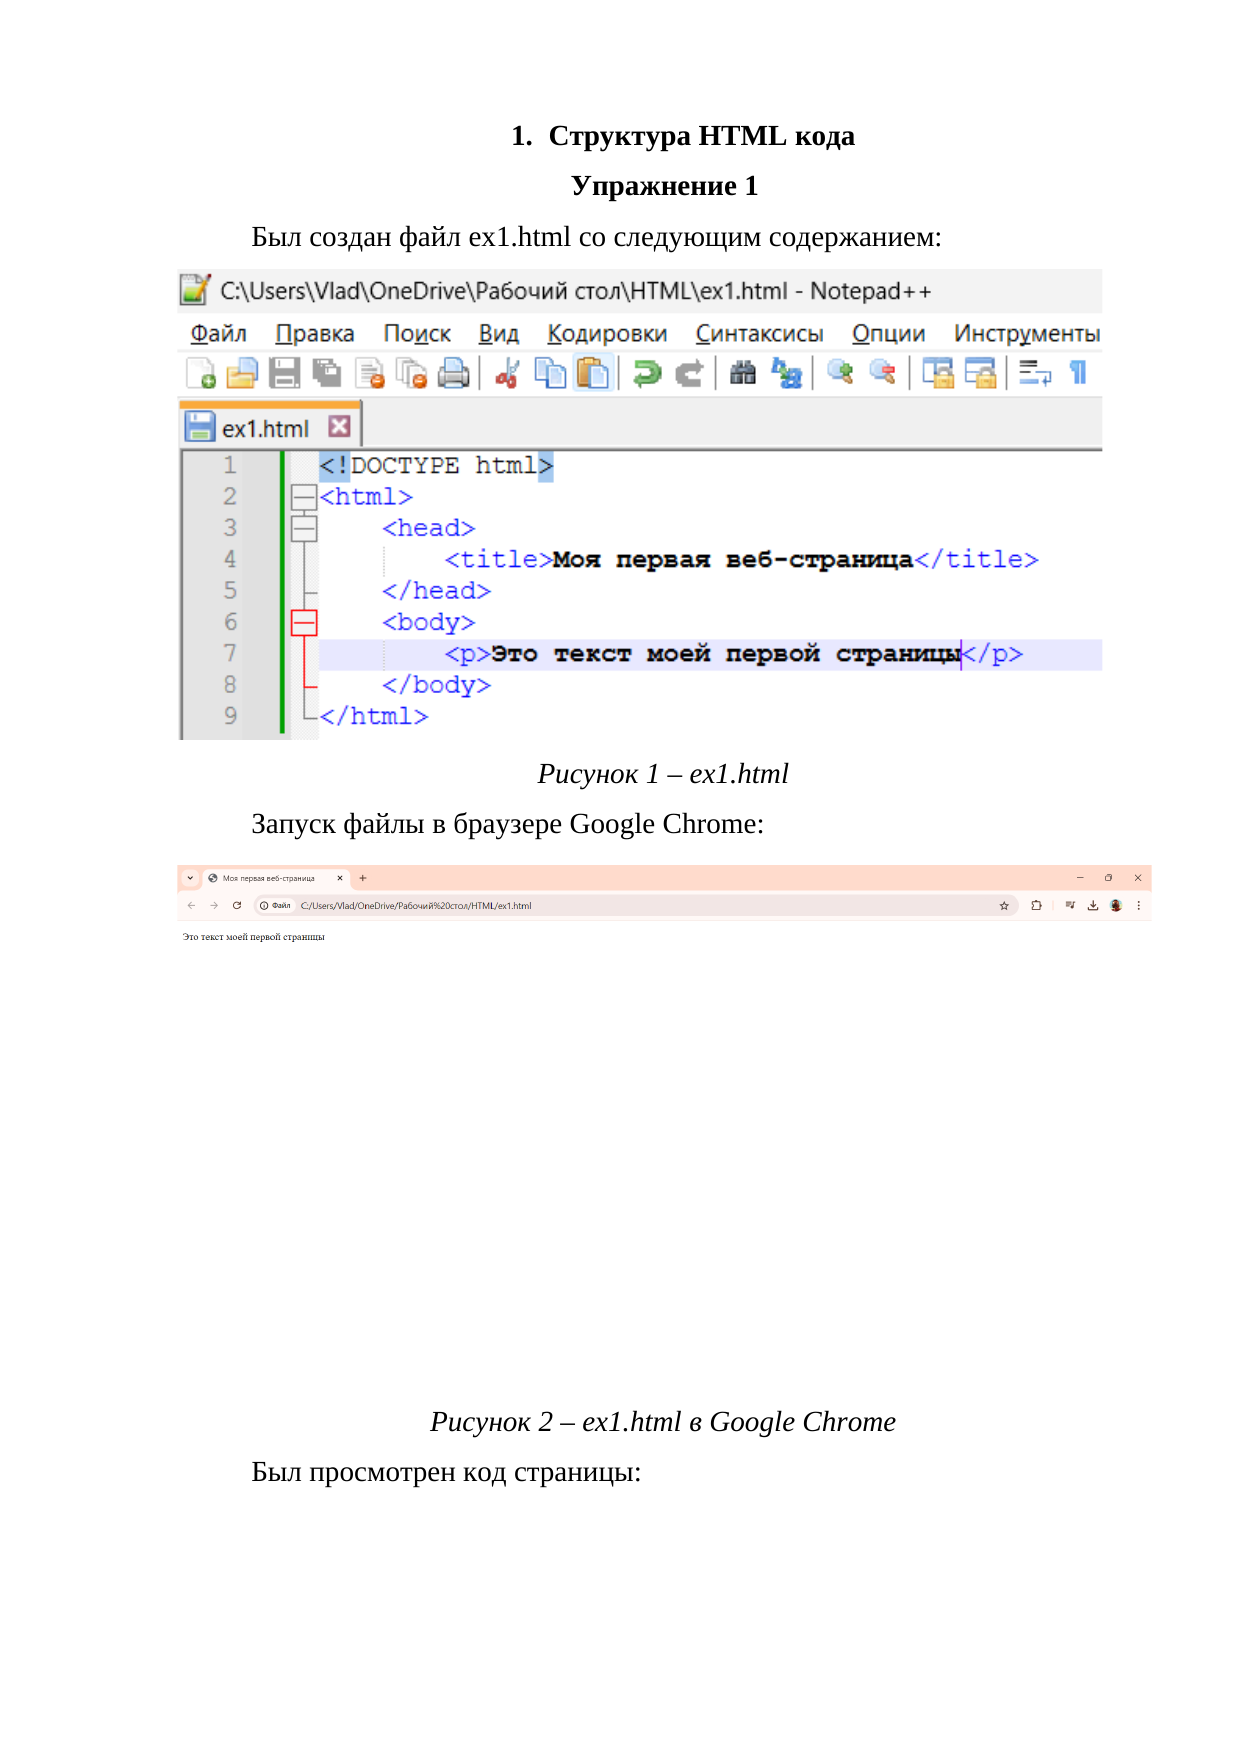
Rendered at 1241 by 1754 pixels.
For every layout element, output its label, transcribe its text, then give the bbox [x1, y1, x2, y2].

list Структура HTML кода [215, 118, 1152, 152]
text Был создан файл ex1.html со следующим содержанием: [177, 219, 1152, 252]
text Упражнение 1 [177, 168, 1152, 202]
text Рисунок 1 – ex1.html [177, 756, 1152, 790]
text Запуск файлы в браузере Google Chrome: [177, 807, 1152, 840]
picture [177, 865, 1152, 1379]
text Рисунок 2 – ex1.html в Google Chrome [177, 1404, 1152, 1438]
picture [177, 269, 1103, 740]
text Был просмотрен код страницы: [177, 1454, 1152, 1488]
